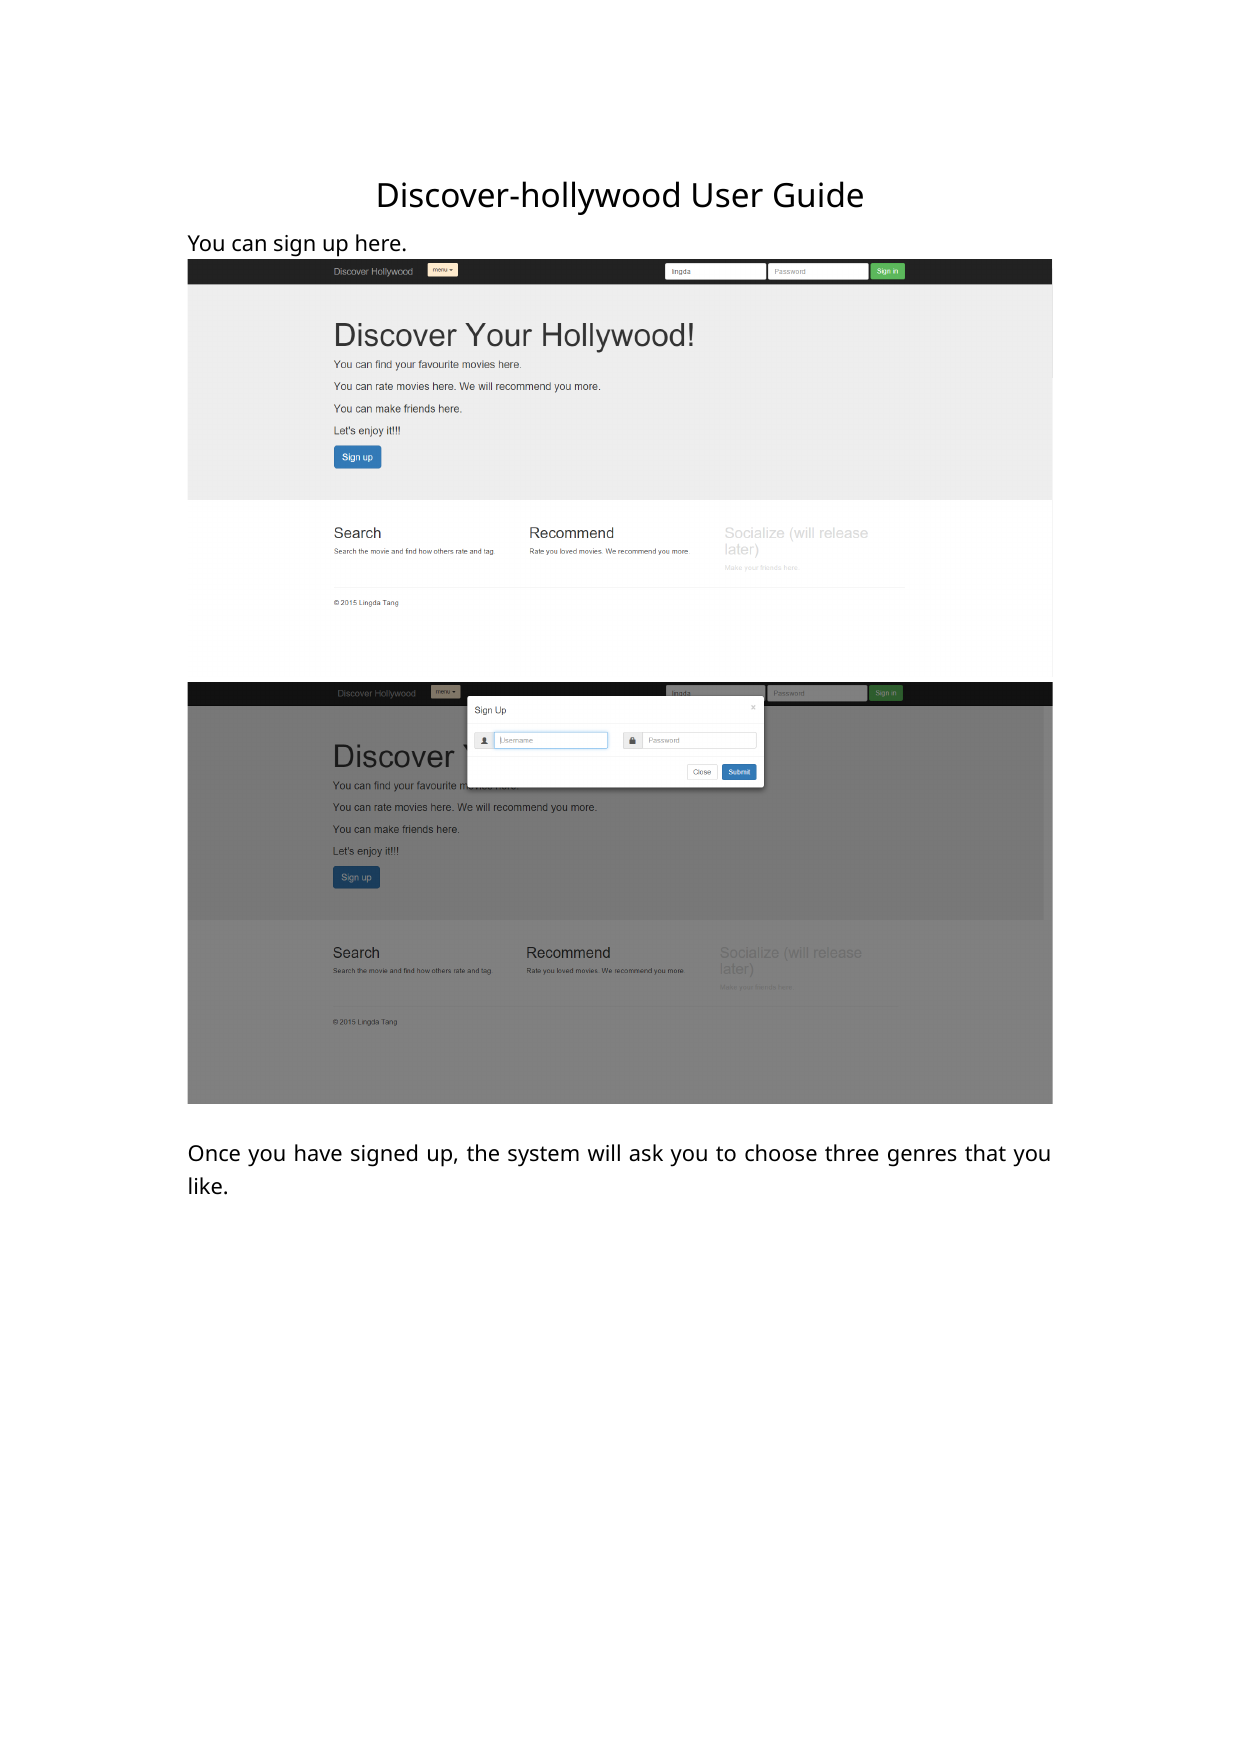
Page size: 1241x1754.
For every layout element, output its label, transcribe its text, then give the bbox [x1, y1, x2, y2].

picture [187, 682, 1053, 1104]
picture [187, 259, 1053, 677]
text Once you have signed up, the system will ask you to choose three genres that you like. [187, 1137, 1053, 1202]
text Discover-hollywood User Guide [187, 162, 1053, 227]
text You can sign up here. [187, 227, 1053, 259]
